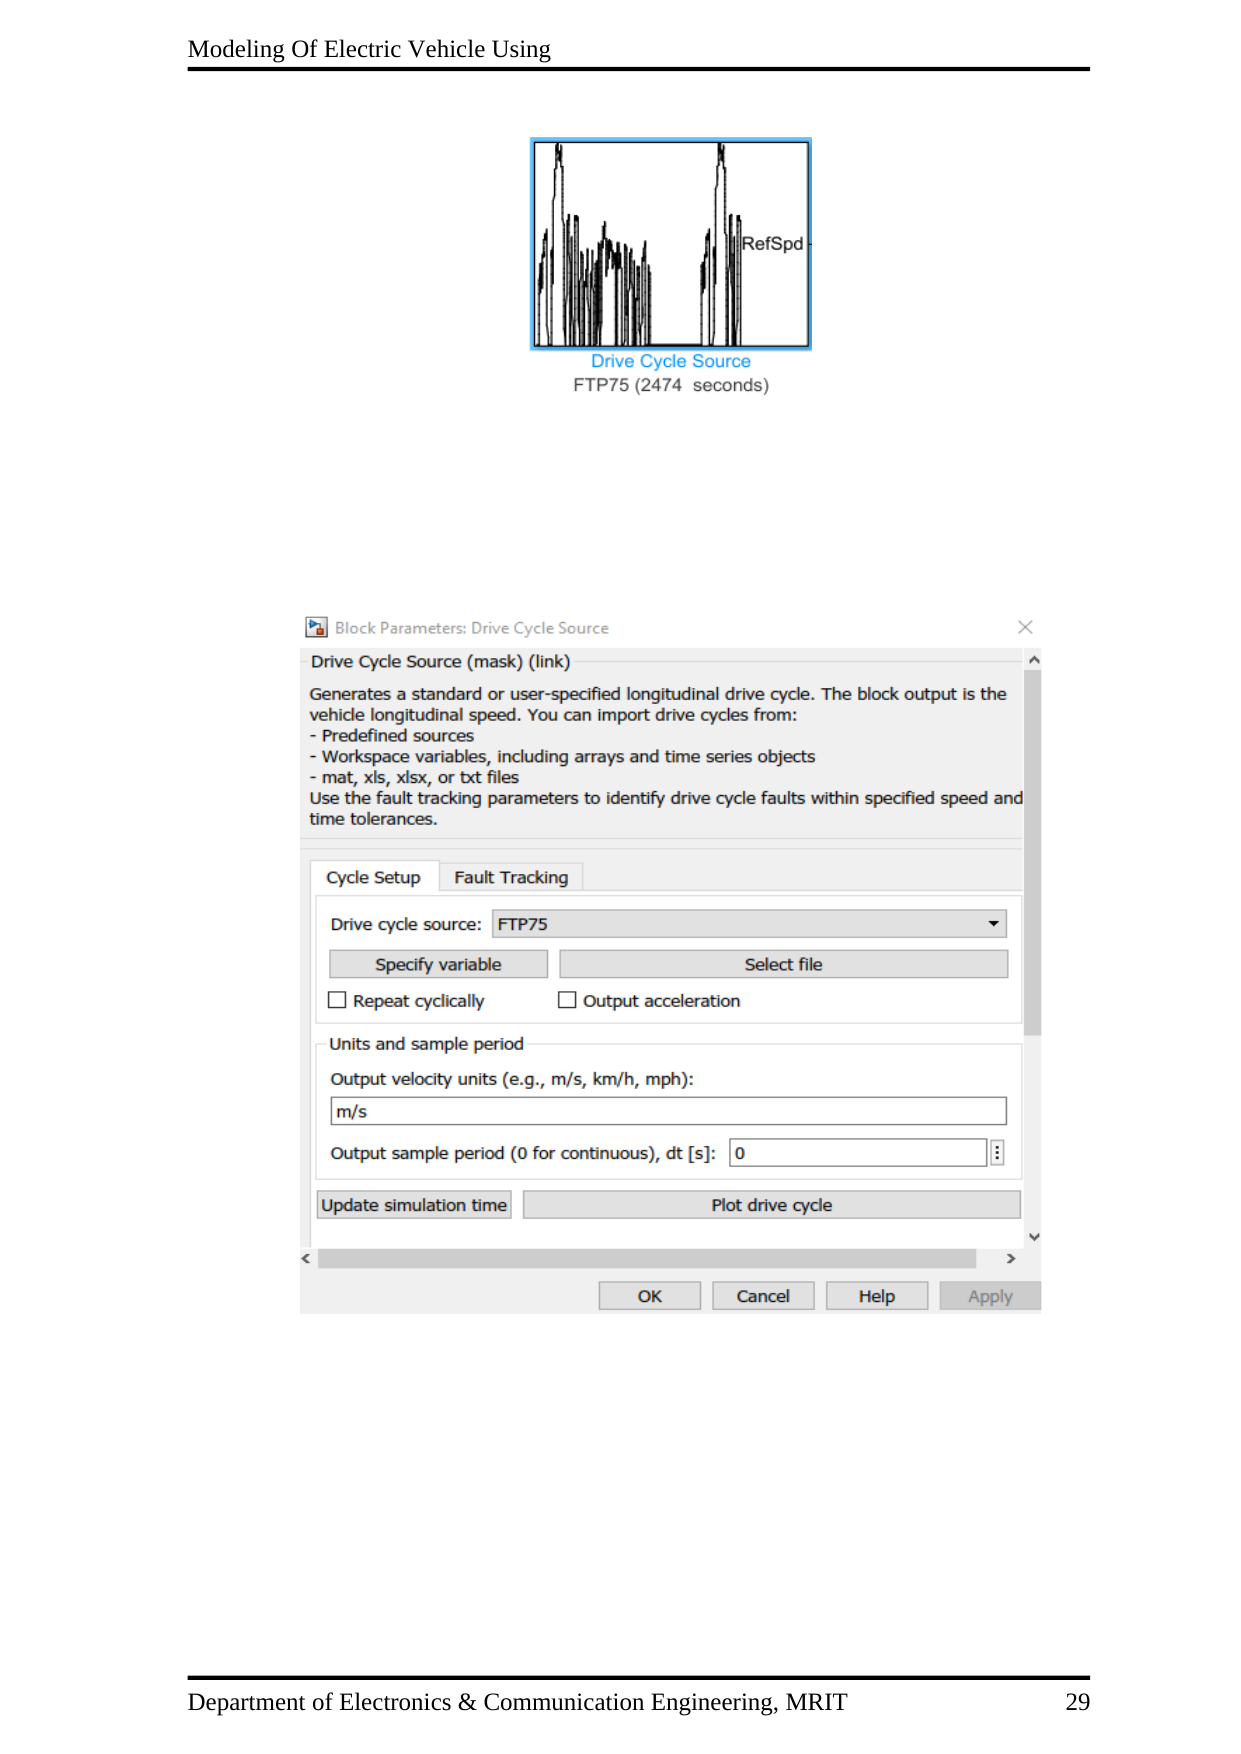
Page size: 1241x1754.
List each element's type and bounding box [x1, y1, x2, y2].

picture [299, 609, 1042, 1314]
picture [529, 137, 812, 396]
